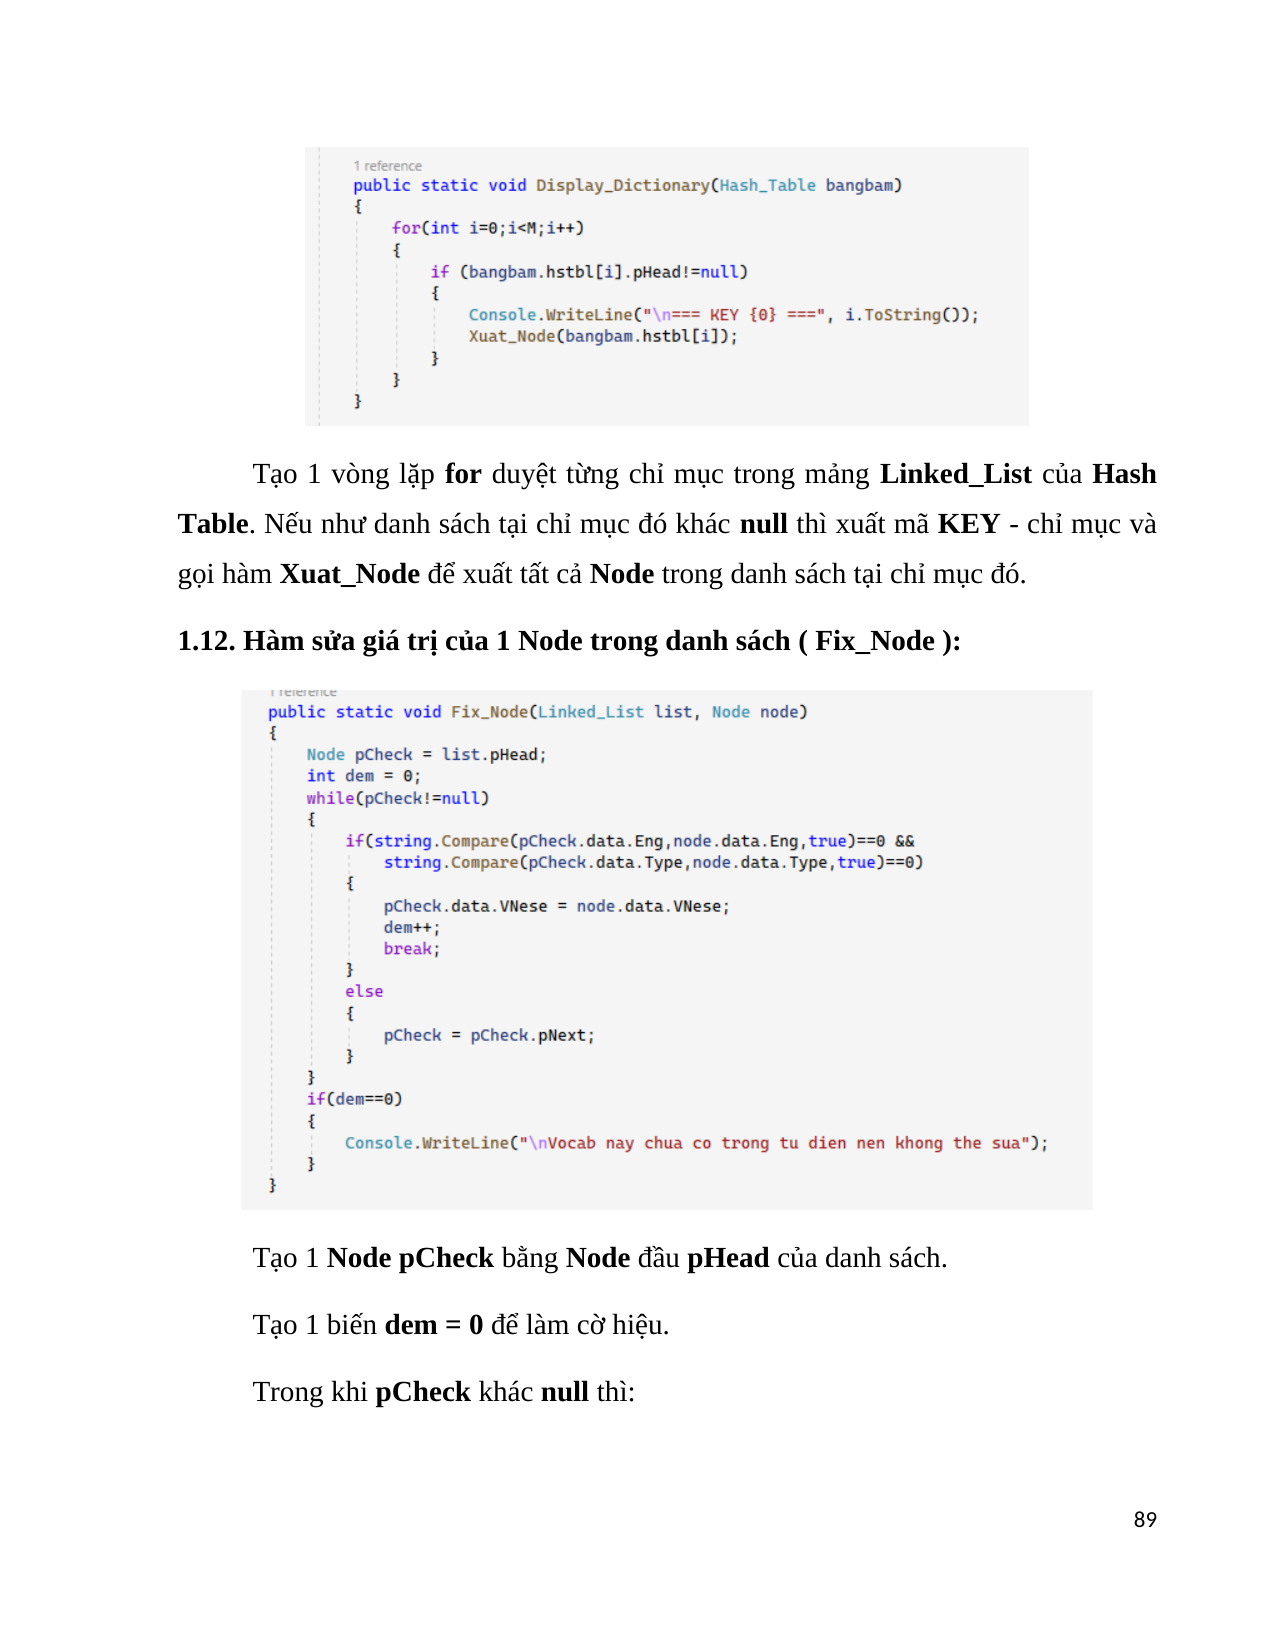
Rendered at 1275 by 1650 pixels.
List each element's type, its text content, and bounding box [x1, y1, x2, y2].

picture [305, 147, 1029, 426]
text 1.12. Hàm sửa giá trị của 1 Node trong danh sách ( Fix_Node ): [177, 623, 1157, 657]
text Trong khi pCheck khác null thì: [177, 1374, 1157, 1407]
text Tạo 1 Node pCheck bằng Node đầu pHead của danh sách. [177, 1240, 1157, 1273]
text Tạo 1 vòng lặp for duyệt từng chỉ mục trong mảng Linked_List của Hash Table. Nếu như danh sách tại chỉ mục đó khác null thì xuất mã KEY - chỉ mục và gọi hàm Xuat_Node để xuất tất cả Node trong danh sách tại chỉ mục đó. [177, 456, 1157, 590]
picture [241, 690, 1093, 1210]
text Tạo 1 biến dem = 0 để làm cờ hiệu. [177, 1307, 1157, 1340]
